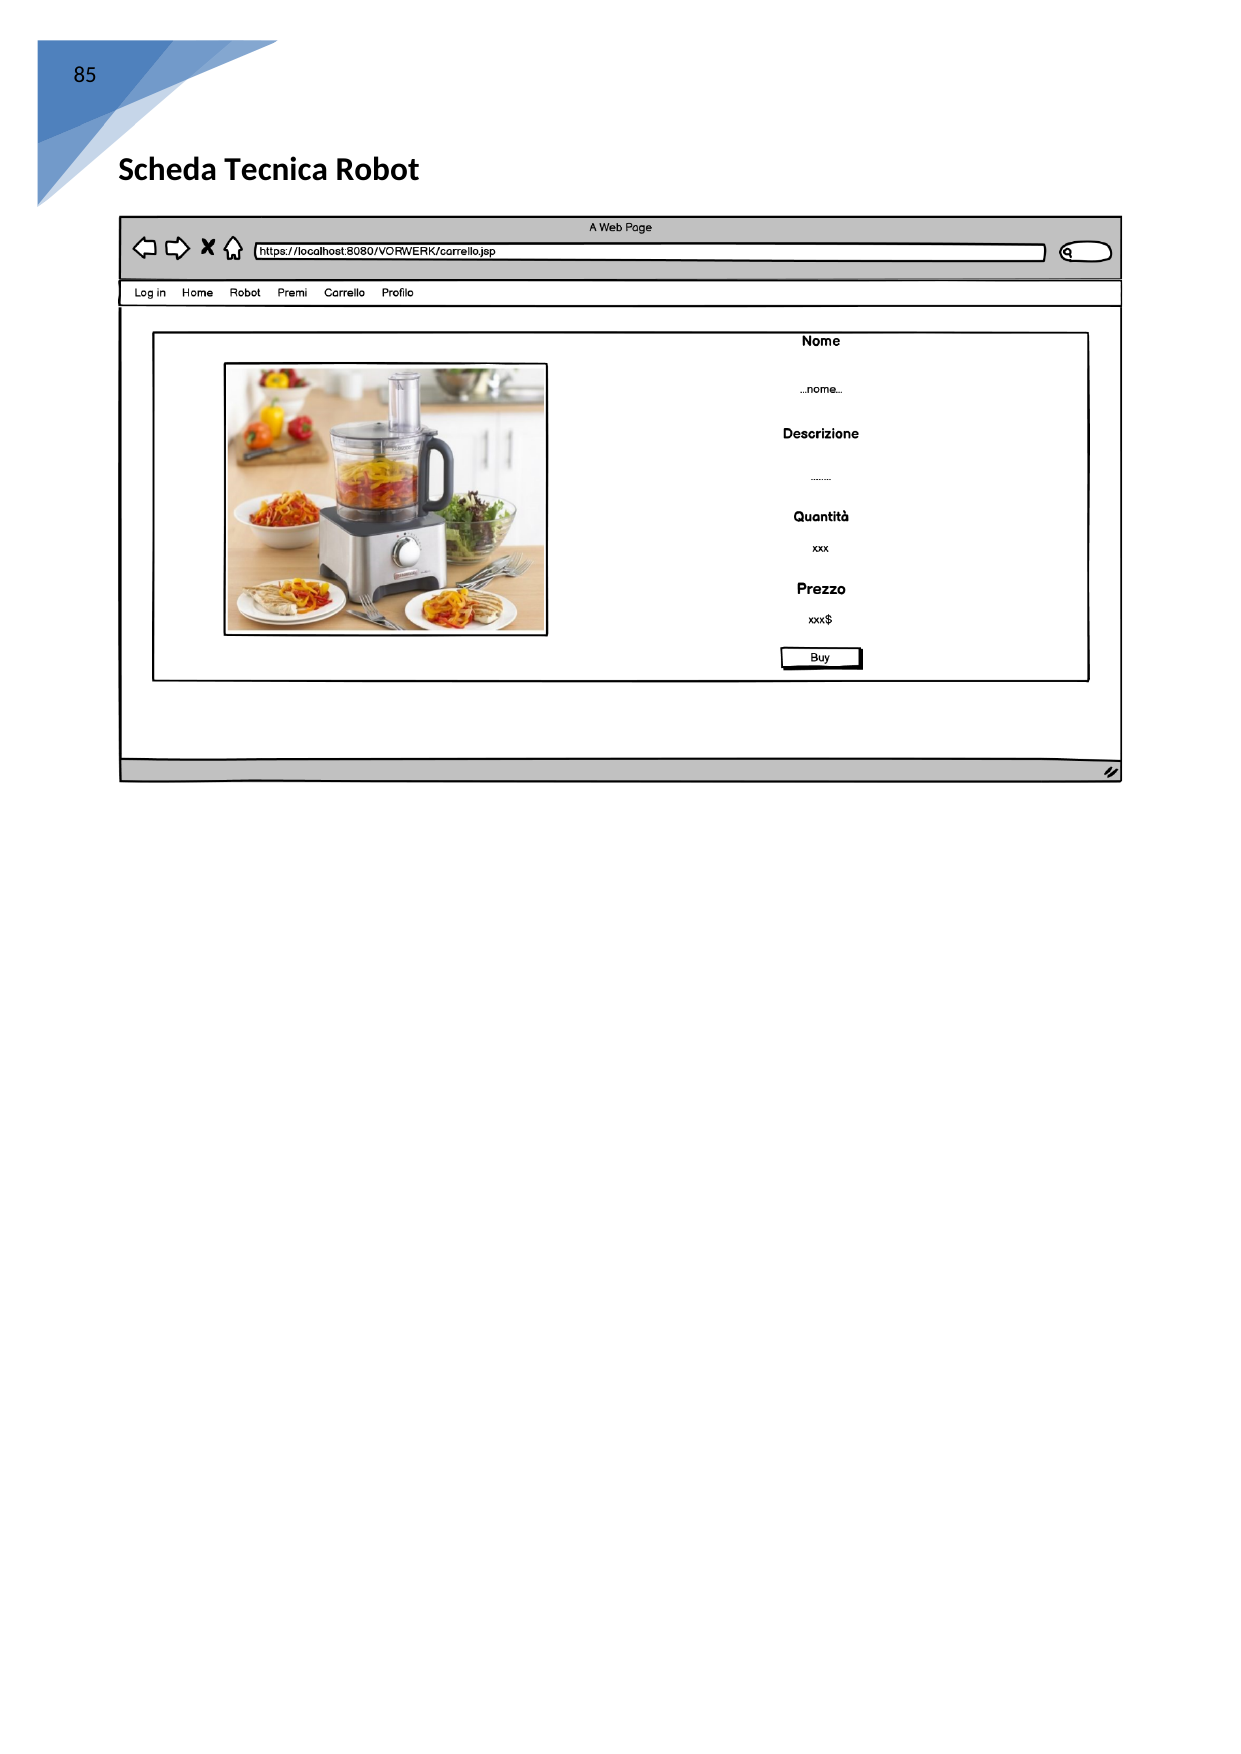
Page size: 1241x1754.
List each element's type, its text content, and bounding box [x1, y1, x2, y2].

text Scheda Tecnica Robot [118, 148, 1122, 188]
picture [118, 215, 1123, 783]
picture [37, 40, 279, 209]
